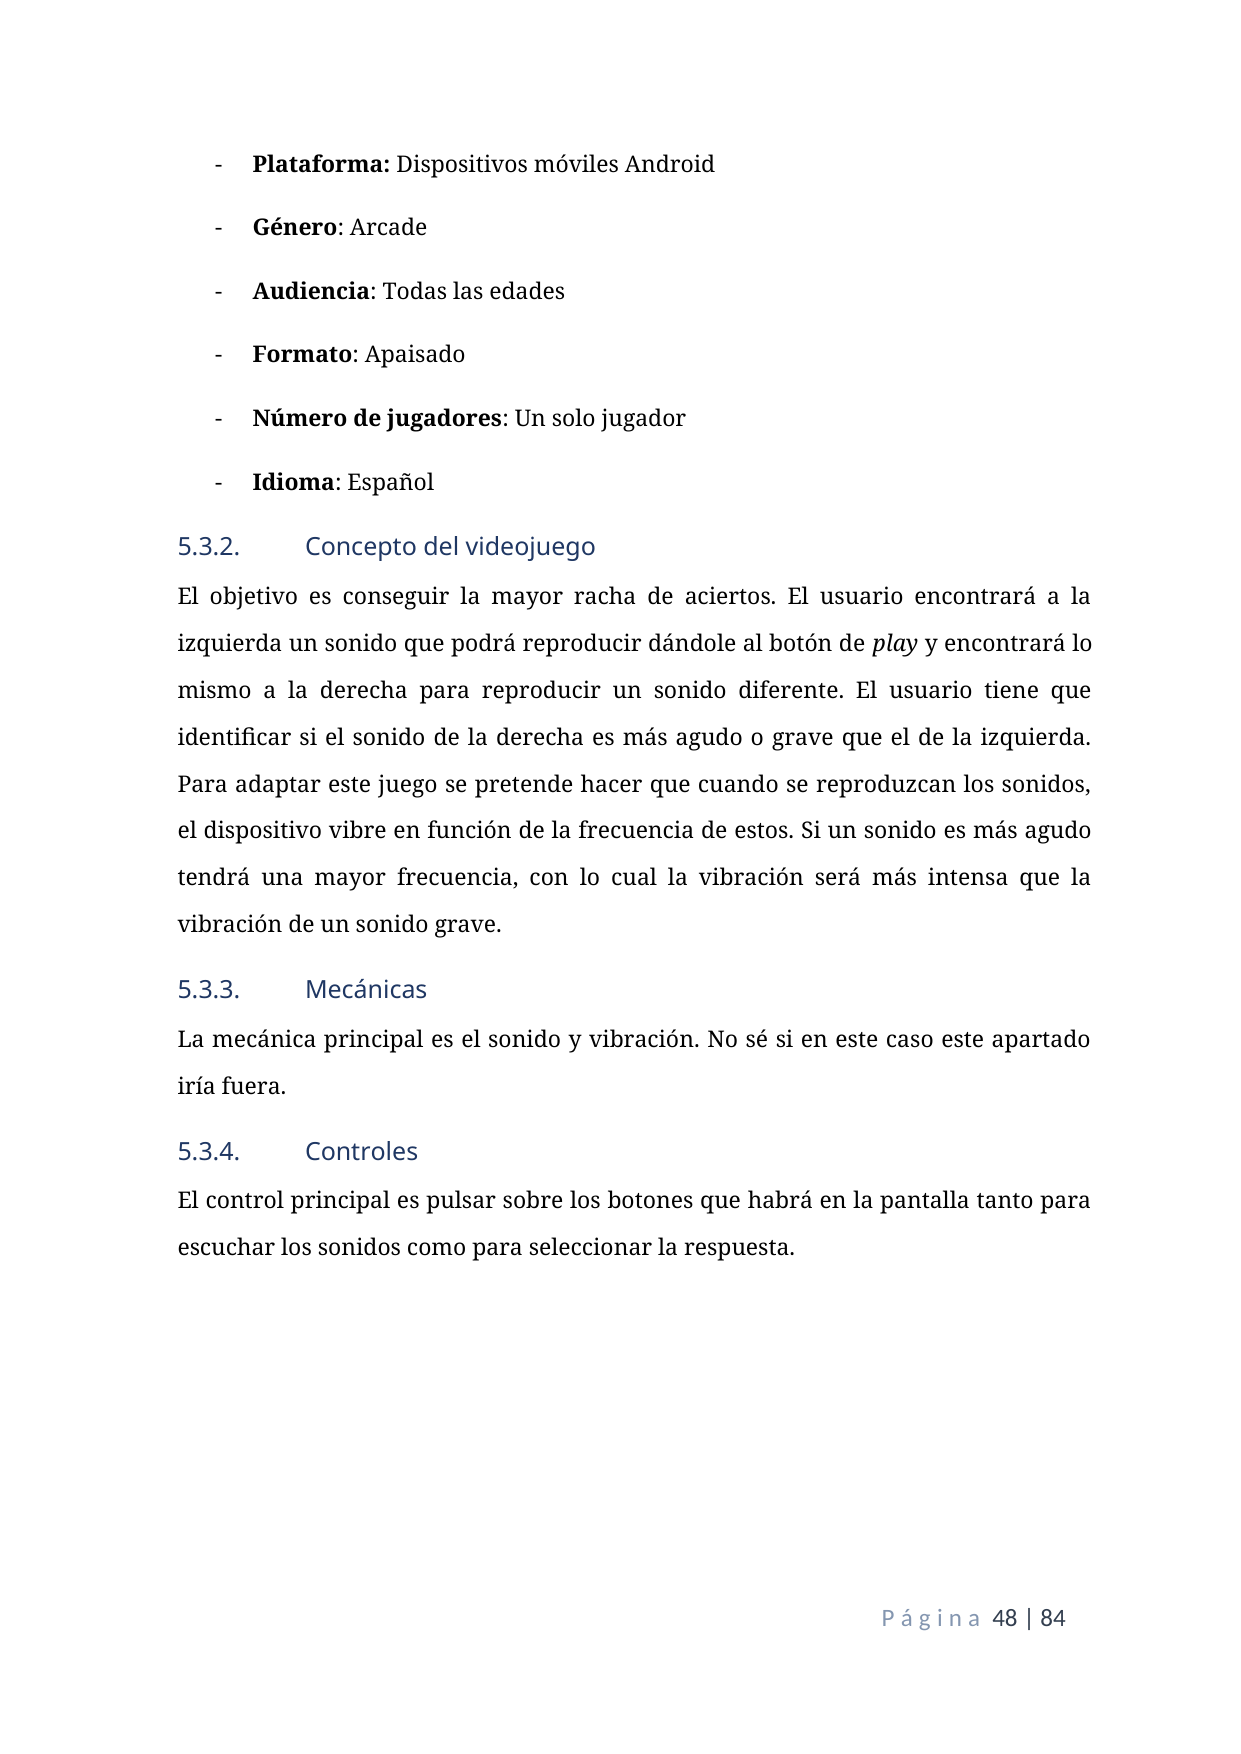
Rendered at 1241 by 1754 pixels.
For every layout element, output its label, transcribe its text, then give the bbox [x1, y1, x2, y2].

list Formato: Apaisado [215, 338, 1092, 369]
list Idioma: Español [215, 465, 1092, 497]
text El control principal es pulsar sobre los botones que habrá en la pantalla tanto para escuchar los sonidos como para seleccionar la respuesta. [177, 1184, 1092, 1262]
list Género: Arcade [215, 211, 1092, 242]
list Plataforma: Dispositivos móviles Android [215, 148, 1092, 179]
list Audiencia: Todas las edades [215, 275, 1092, 306]
list Mecánicas [177, 972, 1092, 1006]
text El objetivo es conseguir la mayor racha de aciertos. El usuario encontrará a la izquierda un sonido que podrá reproducir dándole al botón de play y encontrará lo mismo a la derecha para reproducir un sonido diferente. El usuario tiene que identificar si el sonido de la derecha es más agudo o grave que el de la izquierda. Para adaptar este juego se pretende hacer que cuando se reproduzcan los sonidos, el dispositivo vibre en función de la frecuencia de estos. Si un sonido es más agudo tendrá una mayor frecuencia, con lo cual la vibración será más intensa que la vibración de un sonido grave. [177, 580, 1092, 939]
list Controles [177, 1133, 1092, 1167]
list Número de jugadores: Un solo jugador [215, 402, 1092, 433]
text La mecánica principal es el sonido y vibración. No sé si en este caso este apartado iría fuera. [177, 1023, 1092, 1101]
list Concepto del videojuego [177, 529, 1092, 563]
